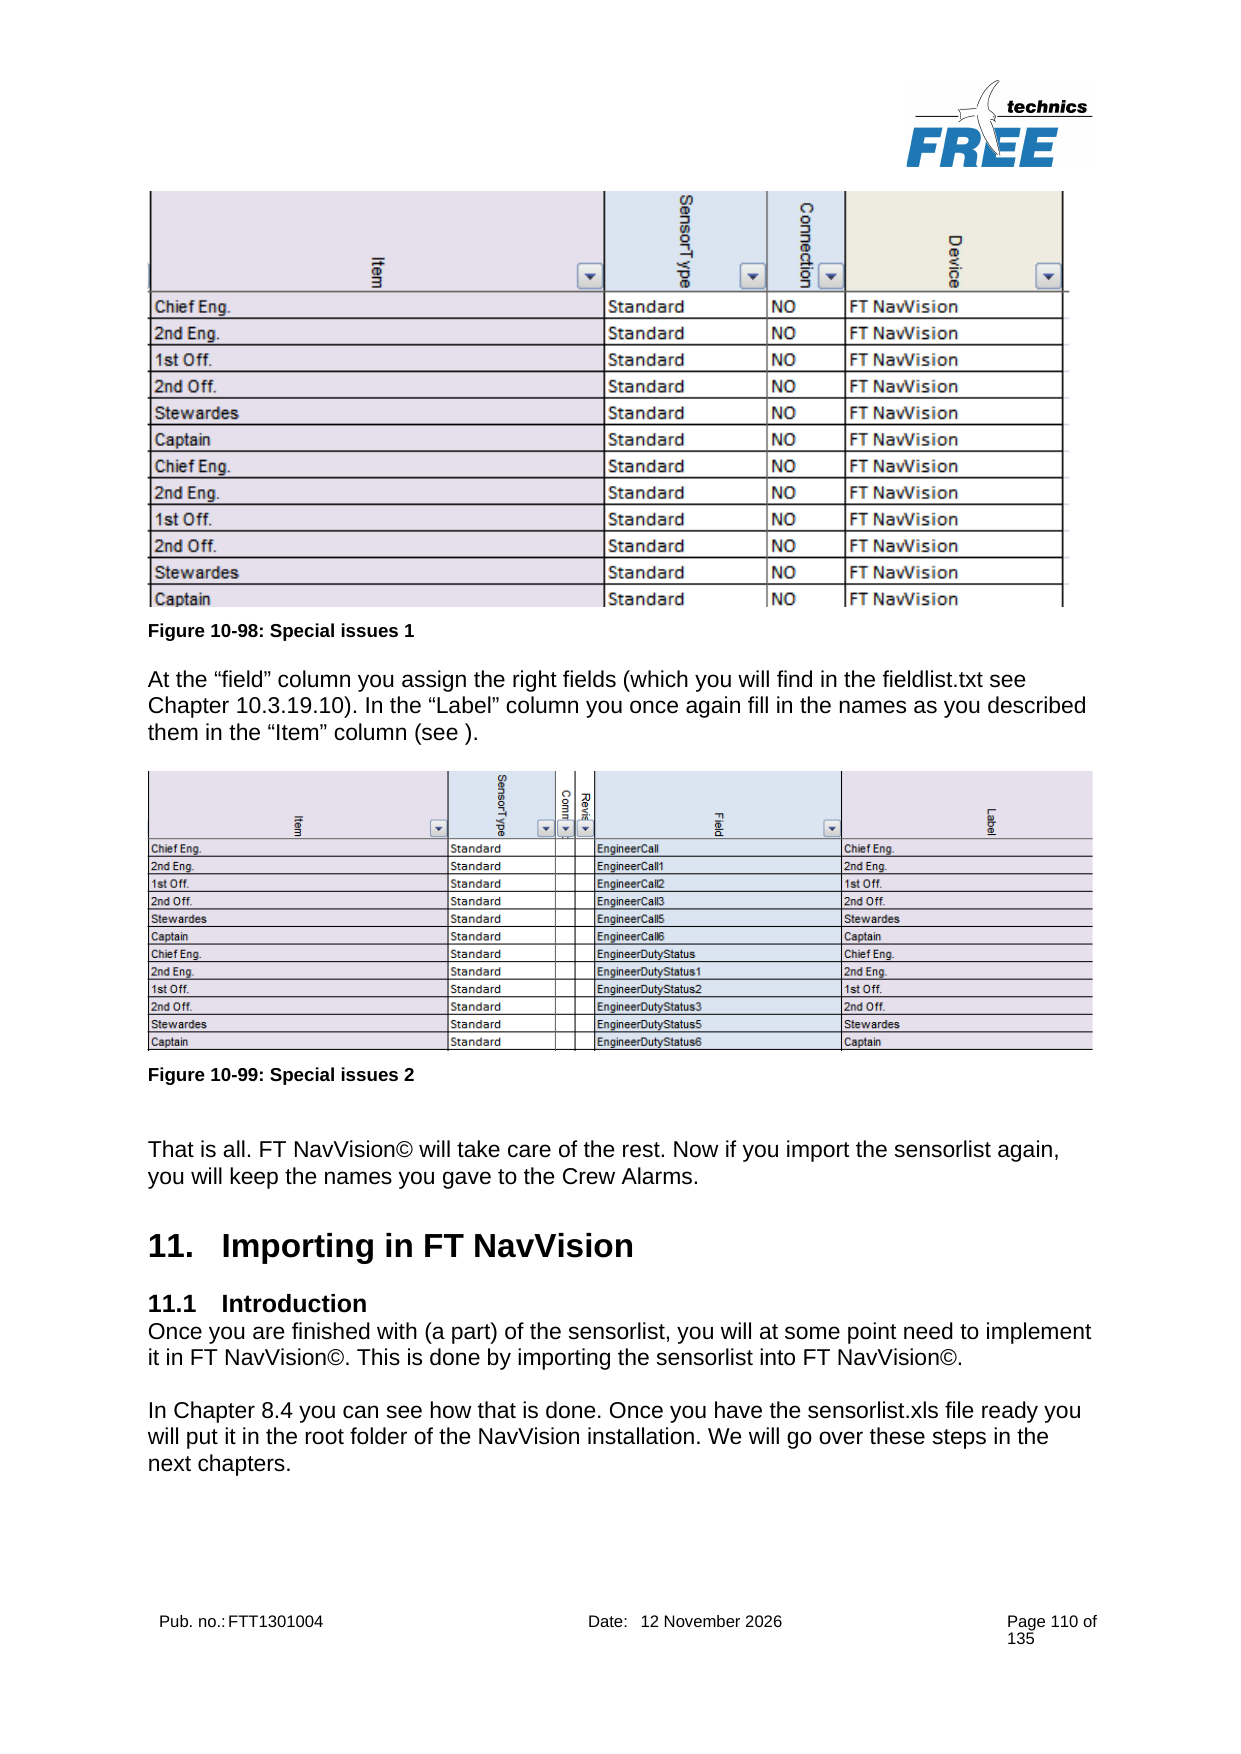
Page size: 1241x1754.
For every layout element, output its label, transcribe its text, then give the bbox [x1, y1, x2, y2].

text Once you are finished with (a part) of the sensorlist, you will at some point need to implement it in FT NavVision©. This is done by importing the sensorlist into FT NavVision©. [148, 1318, 1093, 1371]
text In Chapter 8.4 you can see how that is done. Once you have the sensorlist.xls file ready you will put it in the root folder of the NavVision installation. We will go over these steps in the next chapters. [148, 1397, 1093, 1476]
subtitle Introduction [148, 1289, 1093, 1318]
text That is all. FT NavVision© will take care of the rest. Now if you import the sensorlist again, you will keep the names you gave to the Crew Alarms. [148, 1136, 1093, 1189]
text At the “field” column you assign the right fields (which you will find in the fieldlist.txt see Chapter 10.3.19.10). In the “Label” column you once again fill in the names as you described them in the “Item” column (see ). [148, 666, 1093, 745]
picture [147, 771, 1093, 1051]
picture [147, 191, 1070, 607]
subtitle Importing in FT NavVision [148, 1214, 1093, 1264]
picture [906, 80, 1093, 167]
